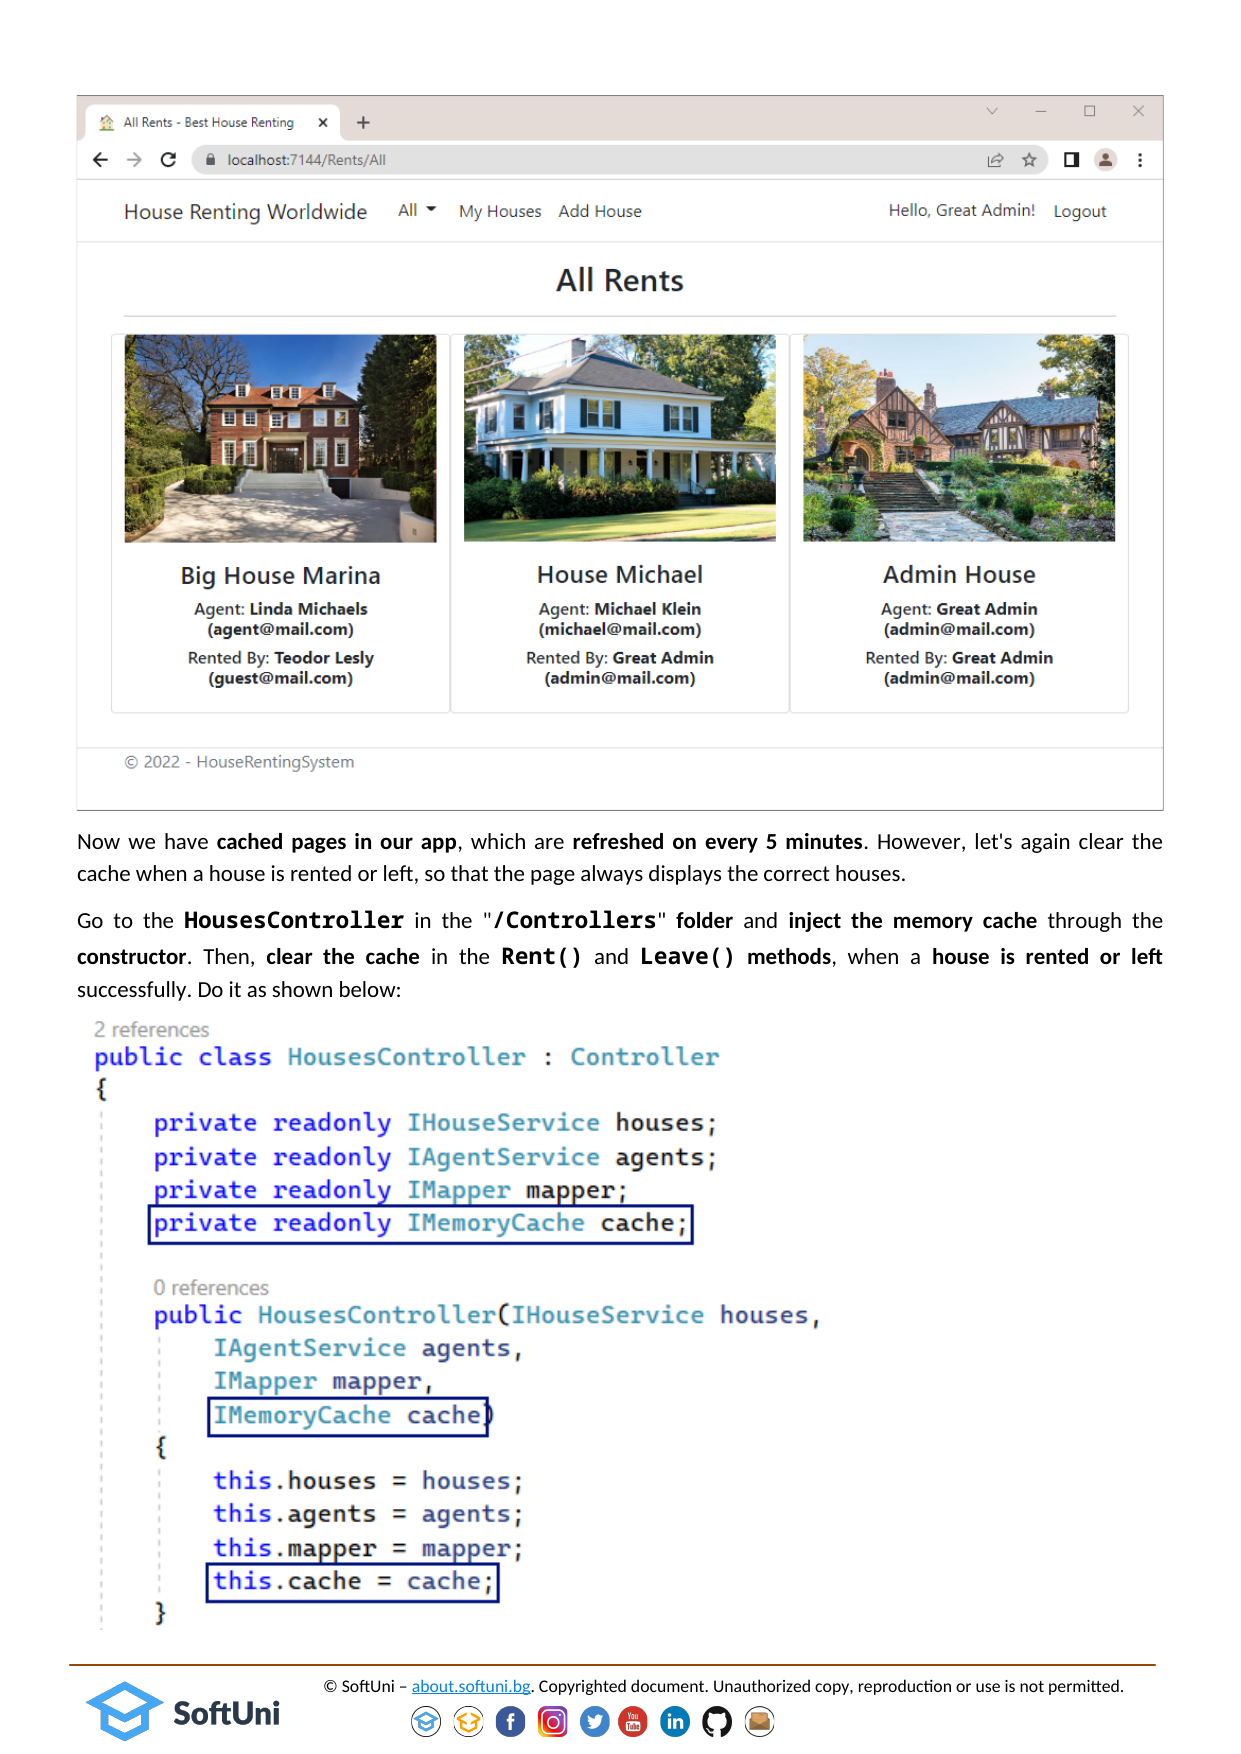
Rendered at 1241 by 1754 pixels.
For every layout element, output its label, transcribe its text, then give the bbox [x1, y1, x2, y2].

picture [76, 95, 1164, 811]
picture [702, 1706, 732, 1737]
picture [618, 1706, 648, 1737]
picture [79, 1675, 286, 1747]
picture [681, 1706, 690, 1715]
picture [674, 1719, 683, 1728]
picture [411, 1706, 441, 1737]
picture [453, 1706, 484, 1737]
picture [538, 1706, 568, 1737]
text Go to the HousesController in the "/Controllers" folder and inject the memory cache through the constructor. Then, clear the cache in the Rent() and Leave() methods, when a house is rented or left successfully. Do it as shown below: [77, 904, 1163, 1003]
picture [681, 1728, 690, 1737]
picture [76, 1020, 824, 1630]
picture [580, 1706, 610, 1737]
picture [660, 1728, 669, 1737]
picture [744, 1706, 775, 1737]
text Now we have cached pages in our app, which are refreshed on every 5 minutes. However, let's again clear the cache when a house is rented or left, so that the page always displays the correct houses. [77, 827, 1163, 887]
picture [495, 1706, 526, 1737]
picture [660, 1706, 669, 1715]
